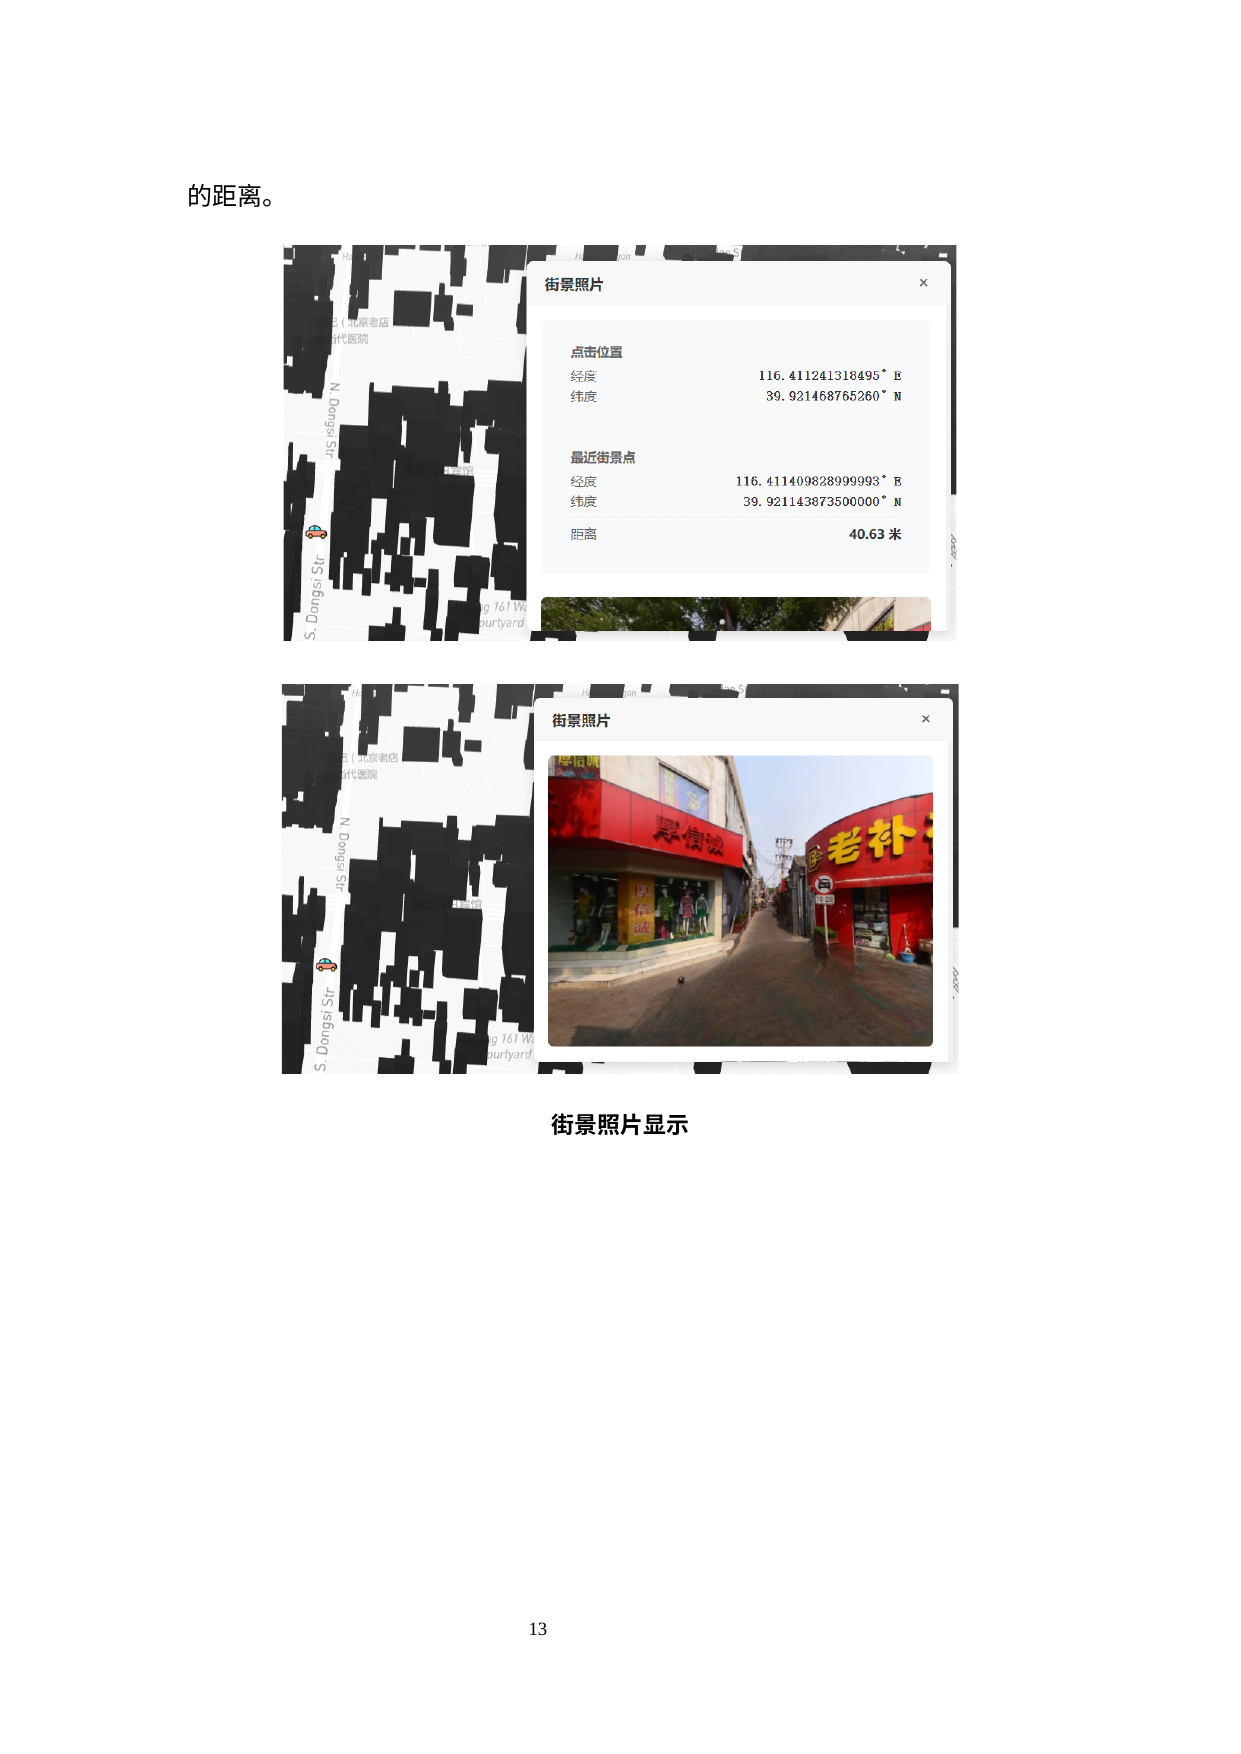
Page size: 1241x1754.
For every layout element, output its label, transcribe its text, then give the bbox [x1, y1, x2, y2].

picture [283, 245, 957, 641]
picture [281, 684, 959, 1074]
text 街景照片显示 [187, 1091, 1053, 1156]
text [187, 162, 1053, 227]
